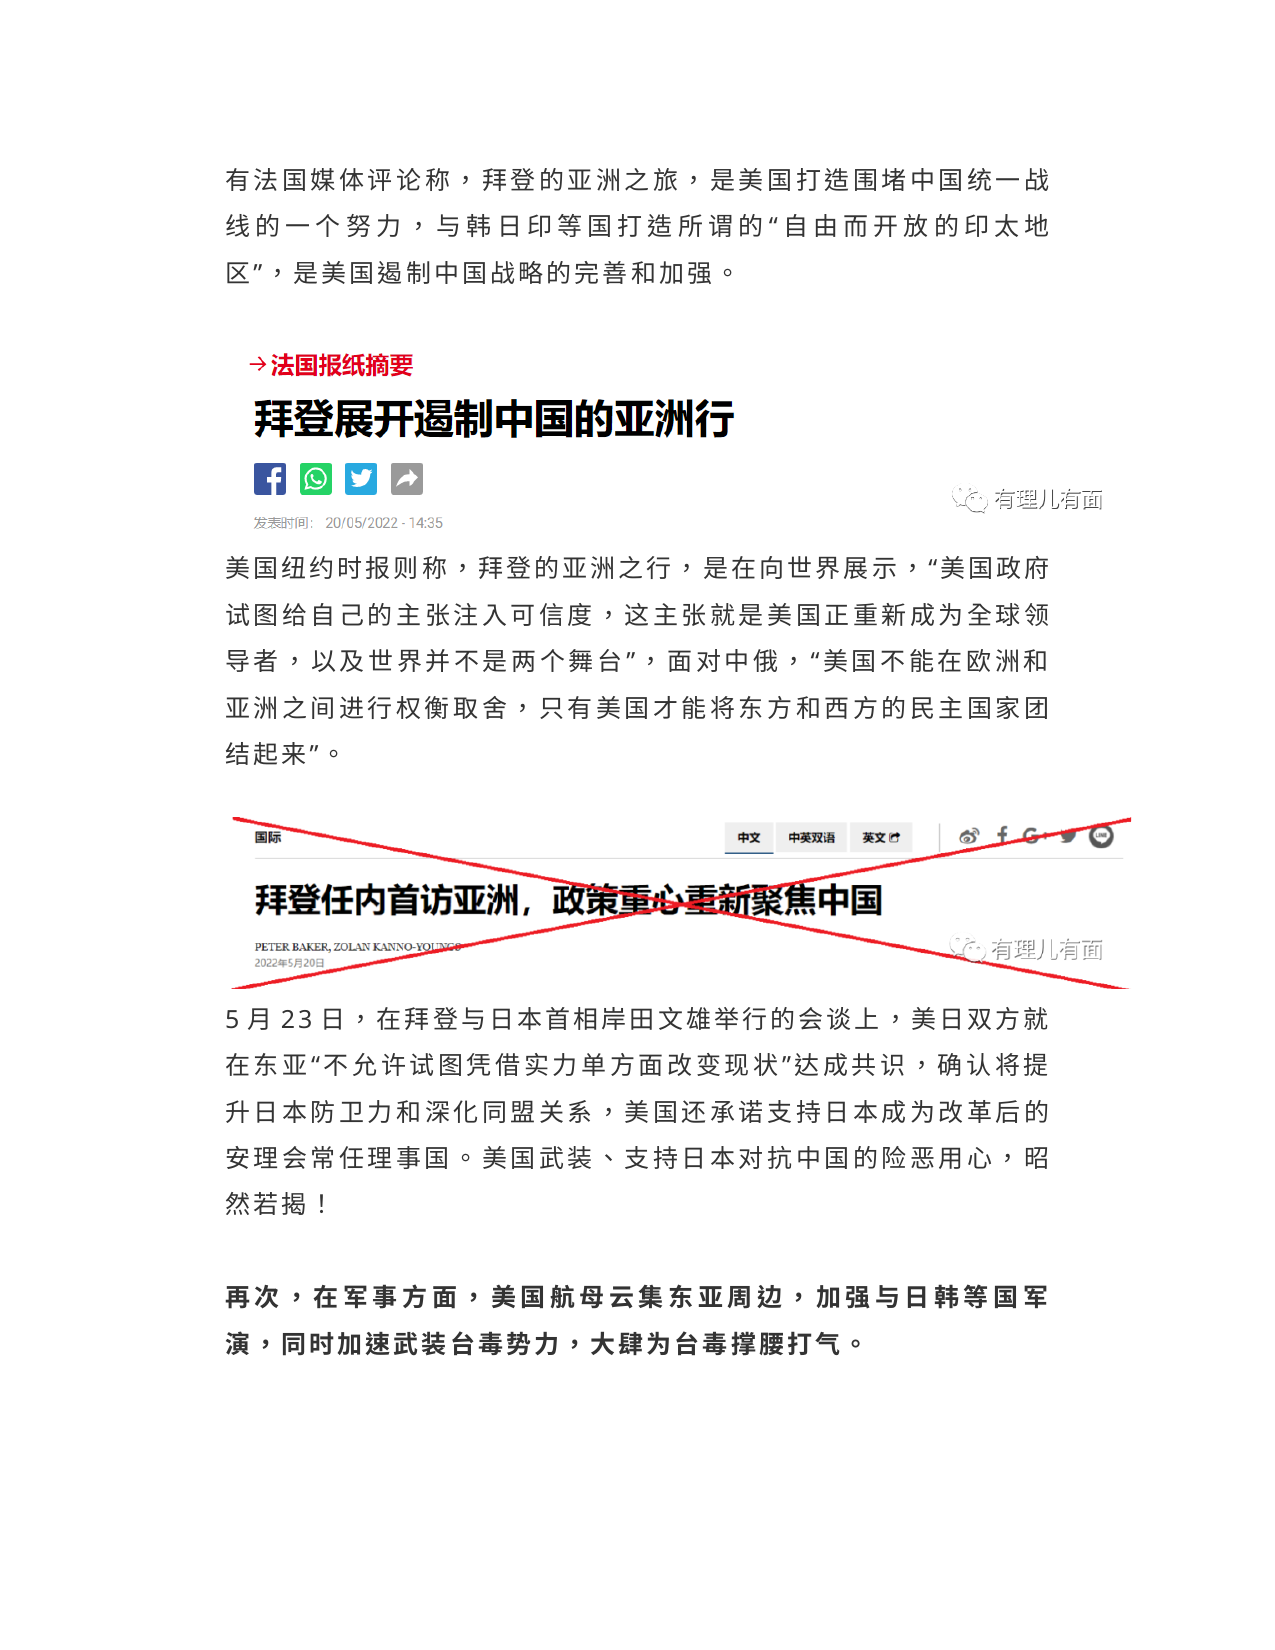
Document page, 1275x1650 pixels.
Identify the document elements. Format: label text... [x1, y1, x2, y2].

text 5月23日，在拜登与日本首相岸田文雄举行的会谈上，美日双方就在东亚“不允许试图凭借实力单方面改变现状”达成共识，确认将提升日本防卫力和深化同盟关系，美国还承诺支持日本成为改革后的安理会常任理事国。美国武装、支持日本对抗中国的险恶用心，昭然若揭！ [225, 989, 1050, 1221]
picture [231, 335, 1132, 539]
picture [231, 817, 1132, 989]
text 有法国媒体评论称，拜登的亚洲之旅，是美国打造围堵中国统一战线的一个努力，与韩日印等国打造所谓的“自由而开放的印太地区”，是美国遏制中国战略的完善和加强。 [225, 150, 1050, 289]
text 再次，在军事方面，美国航母云集东亚周边，加强与日韩等国军演，同时加速武装台毒势力，大肆为台毒撑腰打气。 [225, 1268, 1050, 1361]
text 美国纽约时报则称，拜登的亚洲之行，是在向世界展示，“美国政府试图给自己的主张注入可信度，这主张就是美国正重新成为全球领导者，以及世界并不是两个舞台”，面对中俄，“美国不能在欧洲和亚洲之间进行权衡取舍，只有美国才能将东方和西方的民主国家团结起来”。 [225, 538, 1050, 771]
